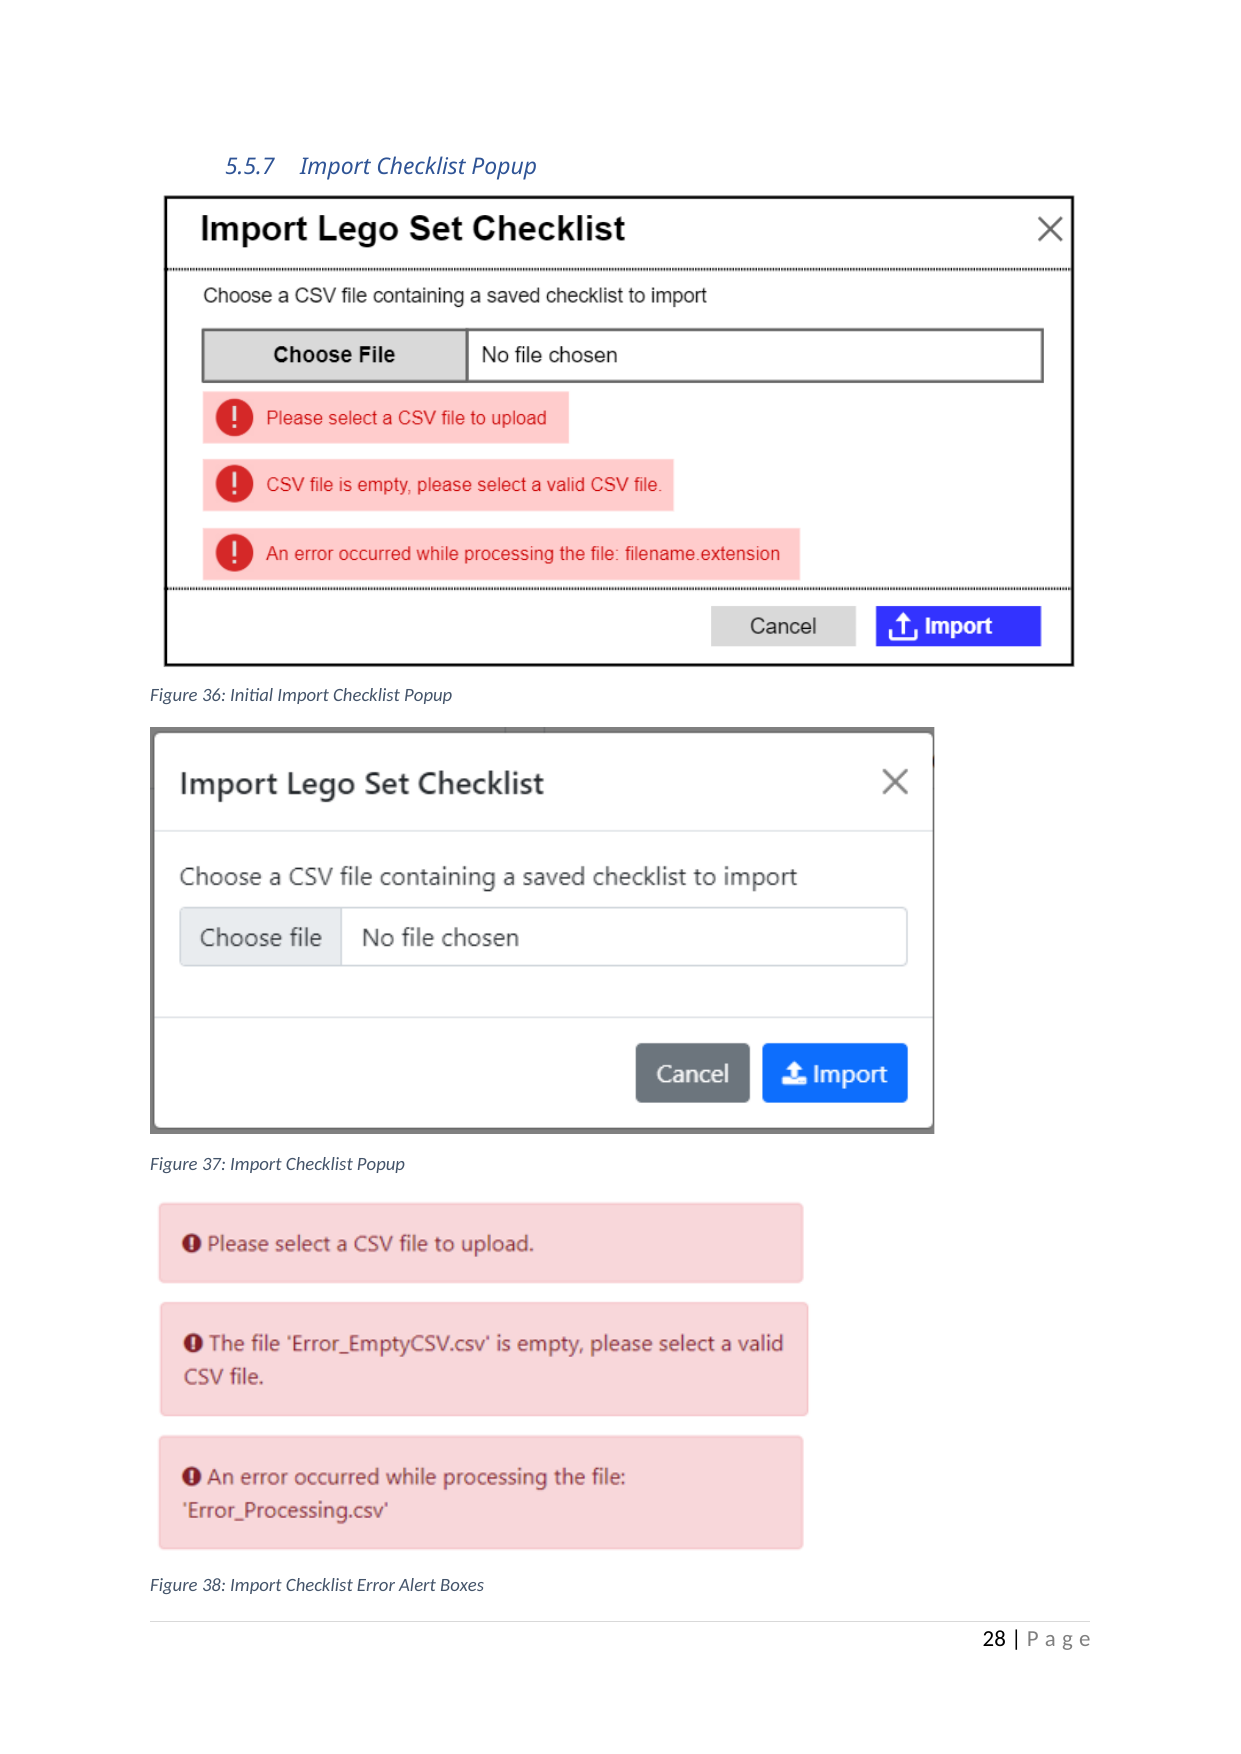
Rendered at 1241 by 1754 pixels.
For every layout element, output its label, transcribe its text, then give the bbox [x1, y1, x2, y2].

text Figure 38: Import Checklist Error Alert Boxes [150, 1573, 1090, 1596]
text Figure 37: Import Checklist Popup [150, 1152, 1090, 1175]
picture [150, 1196, 818, 1554]
picture [150, 183, 1091, 682]
picture [150, 727, 935, 1134]
subtitle Import Checklist Popup [225, 150, 1090, 181]
